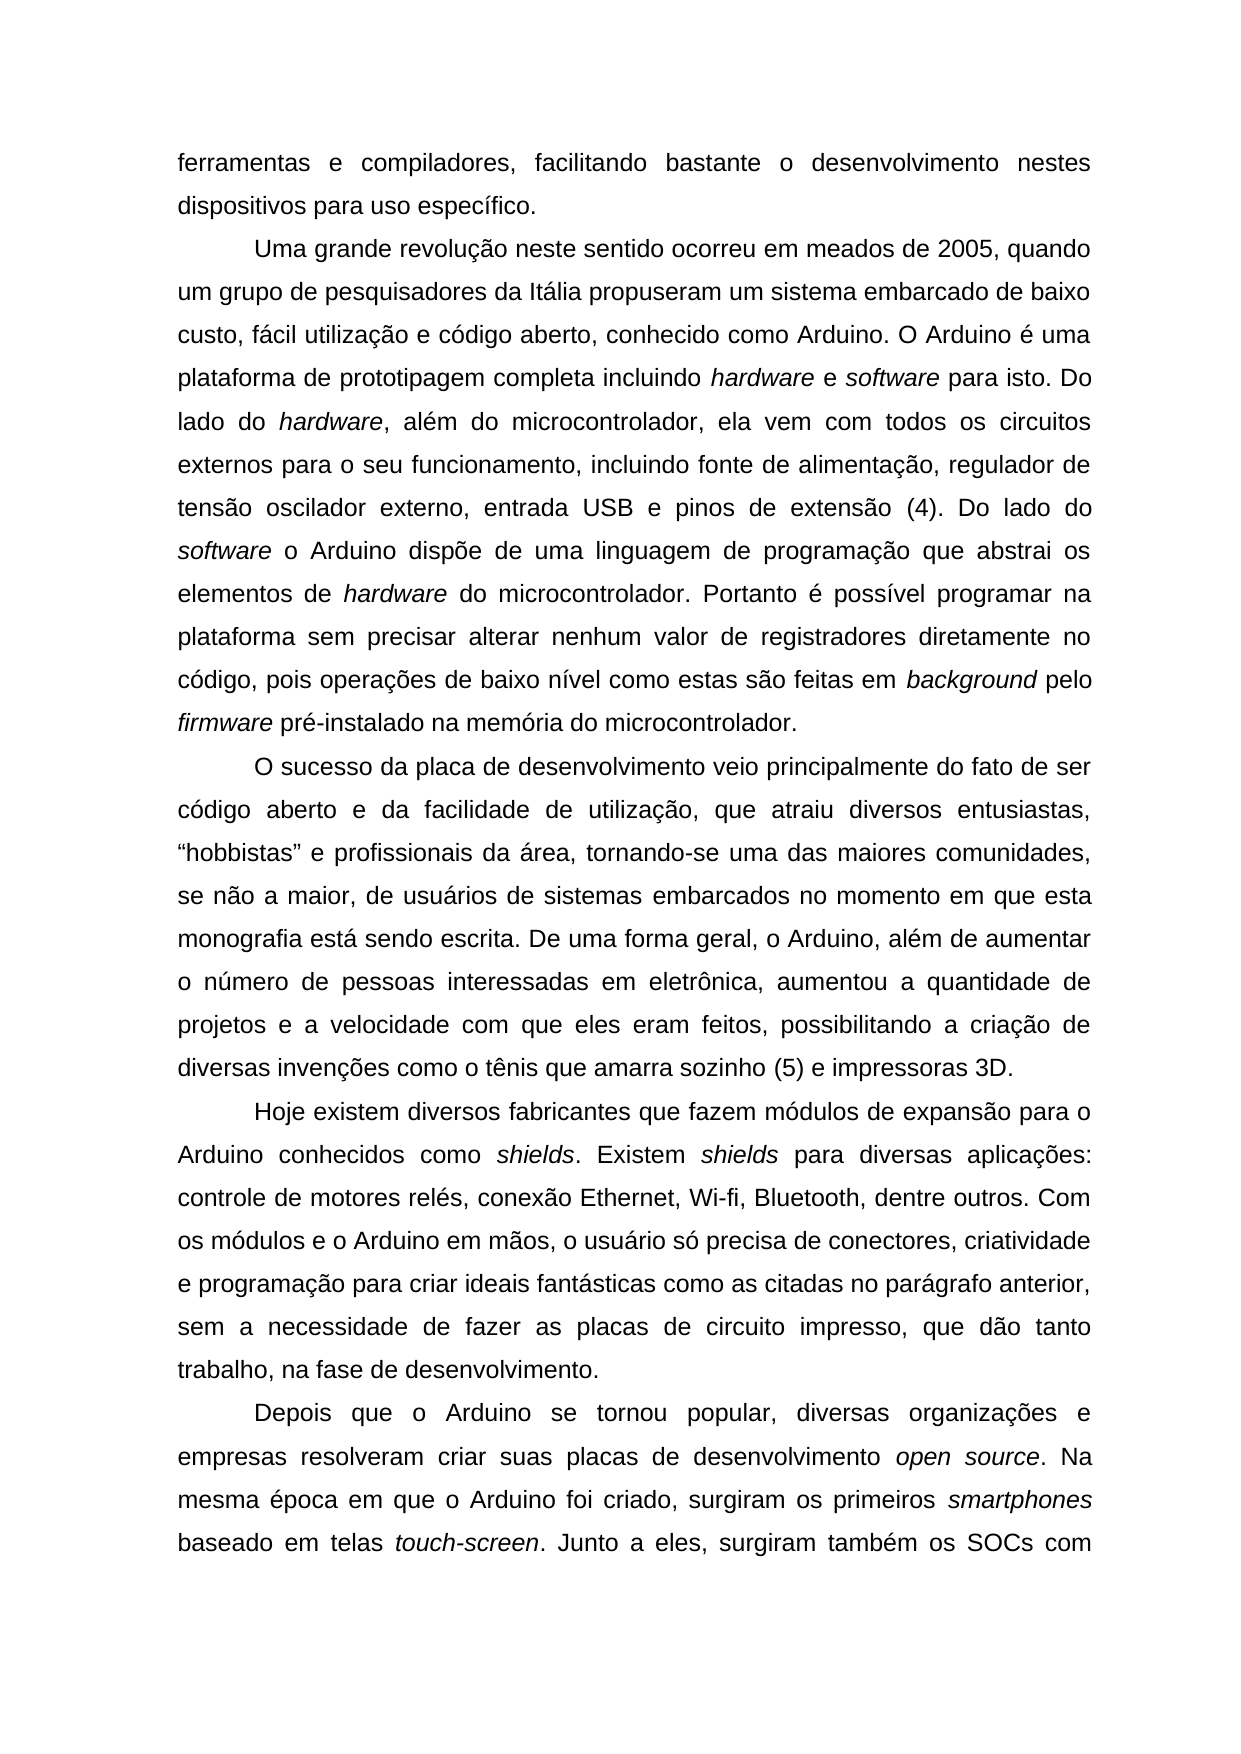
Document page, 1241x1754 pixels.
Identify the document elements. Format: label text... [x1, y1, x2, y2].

text Uma grande revolução neste sentido ocorreu em meados de 2005, quando um grupo de pesquisadores da Itália propuseram um sistema embarcado de baixo custo, fácil utilização e código aberto, conhecido como Arduino. O Arduino é uma plataforma de prototipagem completa incluindo hardware e software para isto. Do lado do hardware, além do microcontrolador, ela vem com todos os circuitos externos para o seu funcionamento, incluindo fonte de alimentação, regulador de tensão oscilador externo, entrada USB e pinos de extensão . Do lado do software o Arduino dispõe de uma linguagem de programação que abstrai os elementos de hardware do microcontrolador. Portanto é possível programar na plataforma sem precisar alterar nenhum valor de registradores diretamente no código, pois operações de baixo nível como estas são feitas em background pelo firmware pré-instalado na memória do microcontrolador. [177, 234, 1092, 737]
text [177, 1398, 1092, 1556]
text O sucesso da placa de desenvolvimento veio principalmente do fato de ser código aberto e da facilidade de utilização, que atraiu diversos entusiastas, “hobbistas” e profissionais da área, tornando-se uma das maiores comunidades, se não a maior, de usuários de sistemas embarcados no momento em que esta monografia está sendo escrita. De uma forma geral, o Arduino, além de aumentar o número de pessoas interessadas em eletrônica, aumentou a quantidade de projetos e a velocidade com que eles eram feitos, possibilitando a criação de diversas invenções como o tênis que amarra sozinho e impressoras 3D. [177, 751, 1092, 1082]
text Hoje existem diversos fabricantes que fazem módulos de expansão para o Arduino conhecidos como shields. Existem shields para diversas aplicações: controle de motores relés, conexão Ethernet, Wi-fi, Bluetooth, dentre outros. Com os módulos e o Arduino em mãos, o usuário só precisa de conectores, criatividade e programação para criar ideais fantásticas como as citadas no parágrafo anterior, sem a necessidade de fazer as placas de circuito impresso, que dão tanto trabalho, na fase de desenvolvimento. [177, 1096, 1092, 1384]
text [177, 148, 1092, 219]
